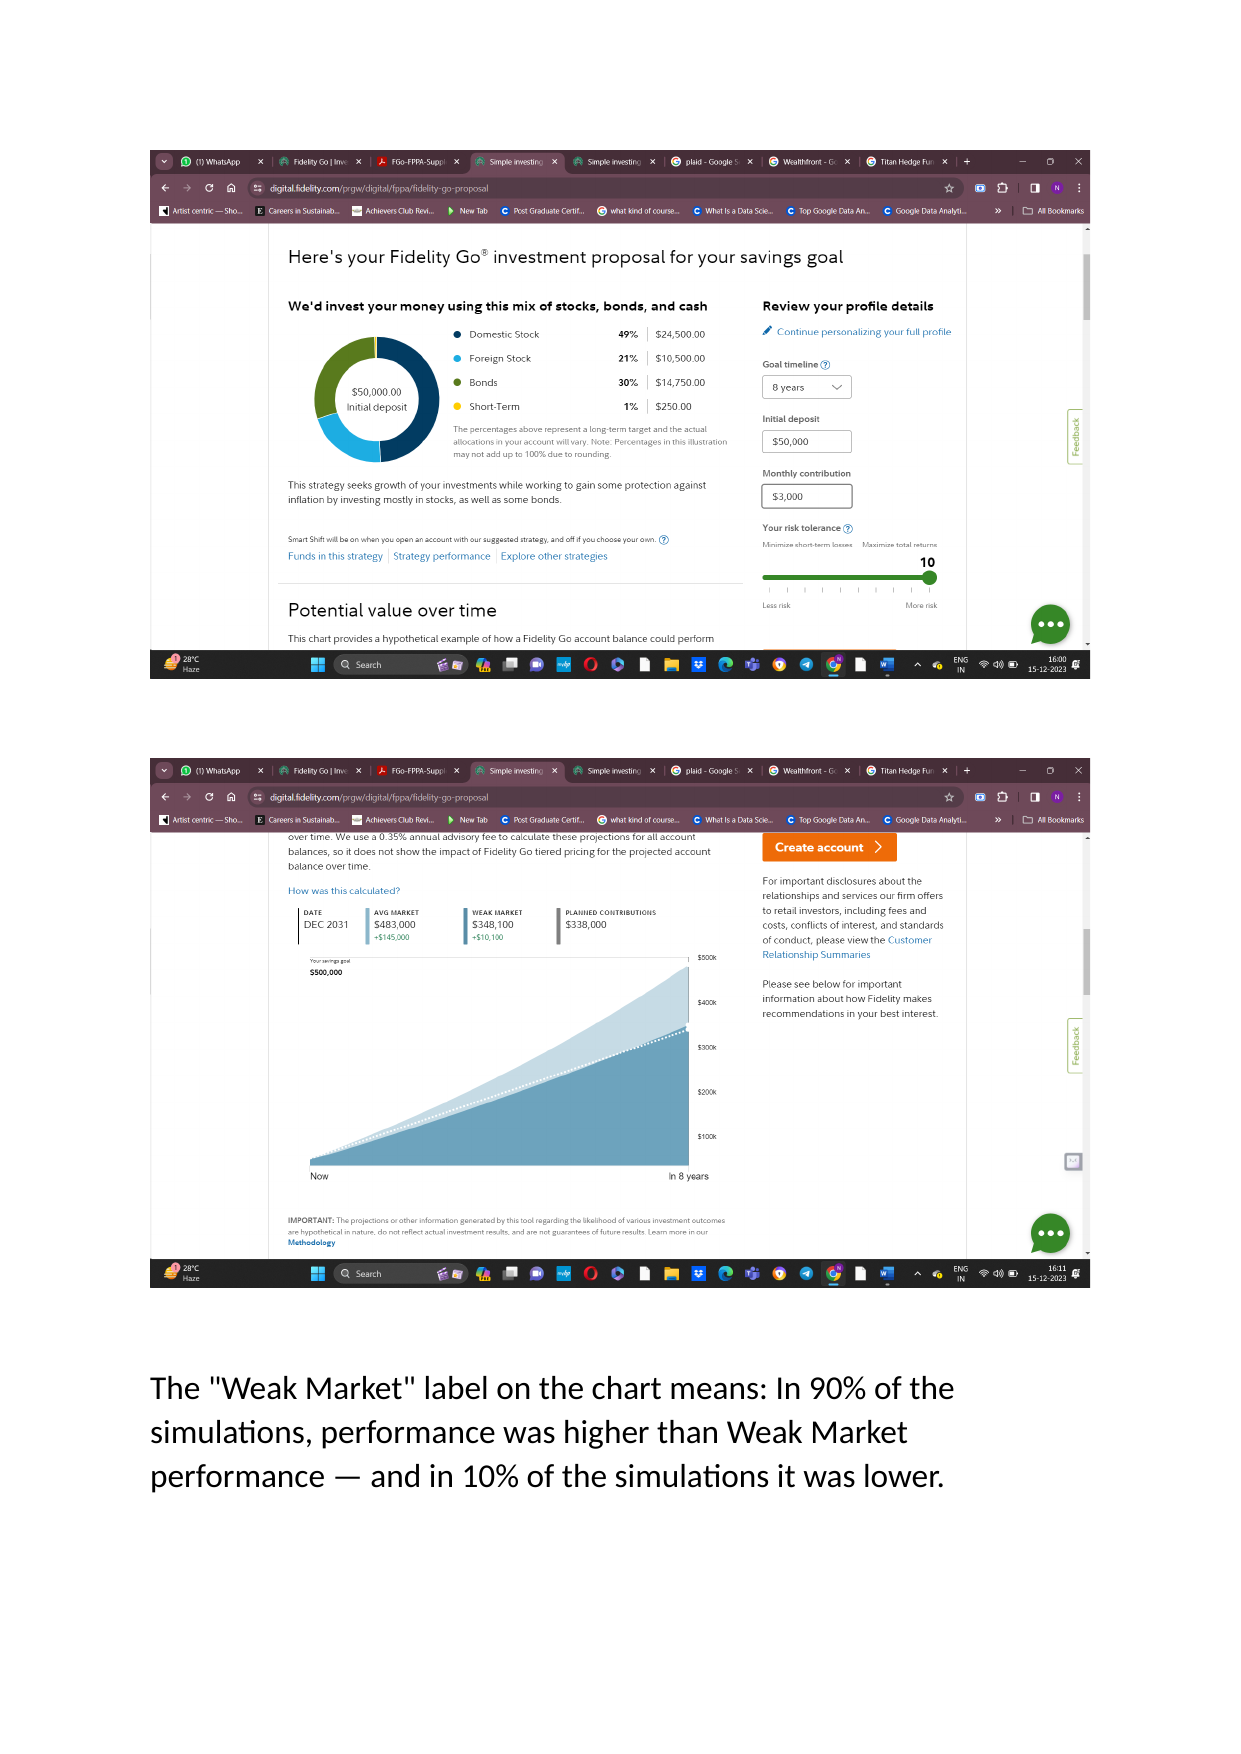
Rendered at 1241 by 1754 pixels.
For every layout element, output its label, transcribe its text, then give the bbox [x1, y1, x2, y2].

picture [150, 150, 1091, 679]
text The "Weak Market" label on the chart means: In 90% of the simulations, performance was higher than Weak Market performance — and in 10% of the simulations it was lower. [150, 1367, 1090, 1495]
picture [150, 758, 1091, 1288]
